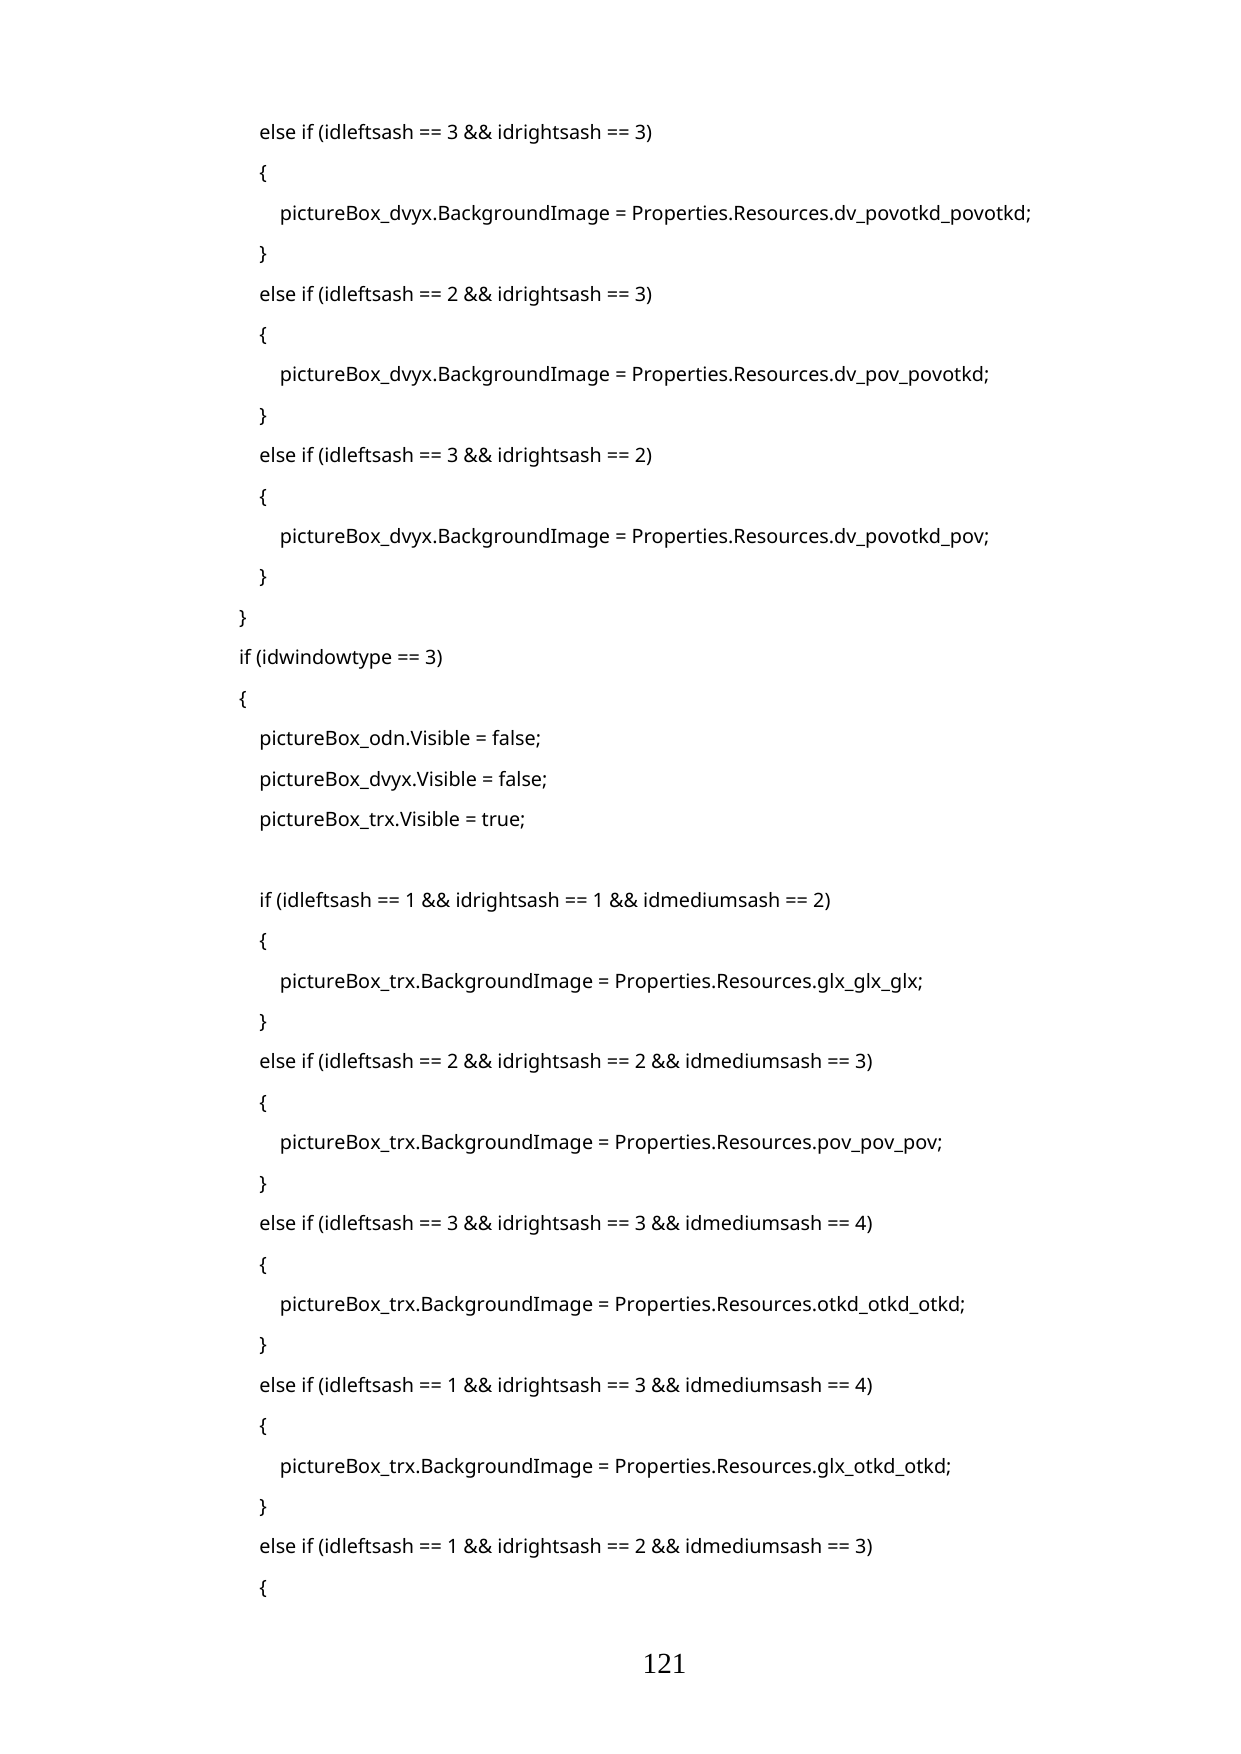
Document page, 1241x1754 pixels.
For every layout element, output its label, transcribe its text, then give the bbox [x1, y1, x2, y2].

text pictureBox_dvyx.BackgroundImage = Properties.Resources.dv_povotkd_povotkd; [177, 199, 1152, 226]
text pictureBox_dvyx.BackgroundImage = Properties.Resources.dv_pov_povotkd; [177, 361, 1152, 388]
text else if (idleftsash == 1 && idrightsash == 3 && idmediumsash == 4) [177, 1371, 1152, 1398]
text else if (idleftsash == 1 && idrightsash == 2 && idmediumsash == 3) [177, 1533, 1152, 1560]
text else if (idleftsash == 2 && idrightsash == 3) [177, 280, 1152, 307]
text pictureBox_trx.BackgroundImage = Properties.Resources.pov_pov_pov; [177, 1128, 1152, 1156]
text { [177, 684, 1152, 711]
text } [177, 563, 1152, 590]
text { [177, 158, 1152, 186]
text if (idwindowtype == 3) [177, 643, 1152, 671]
text pictureBox_trx.Visible = true; [177, 805, 1152, 832]
text pictureBox_odn.Visible = false; [177, 724, 1152, 751]
text { [177, 1411, 1152, 1438]
text } [177, 1331, 1152, 1358]
text pictureBox_trx.BackgroundImage = Properties.Resources.otkd_otkd_otkd; [177, 1290, 1152, 1317]
text } [177, 1169, 1152, 1196]
text } [177, 239, 1152, 266]
text } [177, 603, 1152, 630]
text pictureBox_dvyx.Visible = false; [177, 765, 1152, 792]
text else if (idleftsash == 2 && idrightsash == 2 && idmediumsash == 3) [177, 1048, 1152, 1075]
text } [177, 401, 1152, 428]
text else if (idleftsash == 3 && idrightsash == 2) [177, 441, 1152, 468]
text } [177, 1007, 1152, 1034]
text { [177, 320, 1152, 347]
text else if (idleftsash == 3 && idrightsash == 3) [177, 118, 1152, 145]
text { [177, 1573, 1152, 1600]
text if (idleftsash == 1 && idrightsash == 1 && idmediumsash == 2) [177, 886, 1152, 913]
text { [177, 1250, 1152, 1277]
text } [177, 1492, 1152, 1519]
text pictureBox_trx.BackgroundImage = Properties.Resources.glx_glx_glx; [177, 967, 1152, 994]
text else if (idleftsash == 3 && idrightsash == 3 && idmediumsash == 4) [177, 1209, 1152, 1236]
text { [177, 1088, 1152, 1115]
text pictureBox_dvyx.BackgroundImage = Properties.Resources.dv_povotkd_pov; [177, 522, 1152, 549]
text pictureBox_trx.BackgroundImage = Properties.Resources.glx_otkd_otkd; [177, 1452, 1152, 1479]
text { [177, 926, 1152, 953]
text { [177, 482, 1152, 509]
